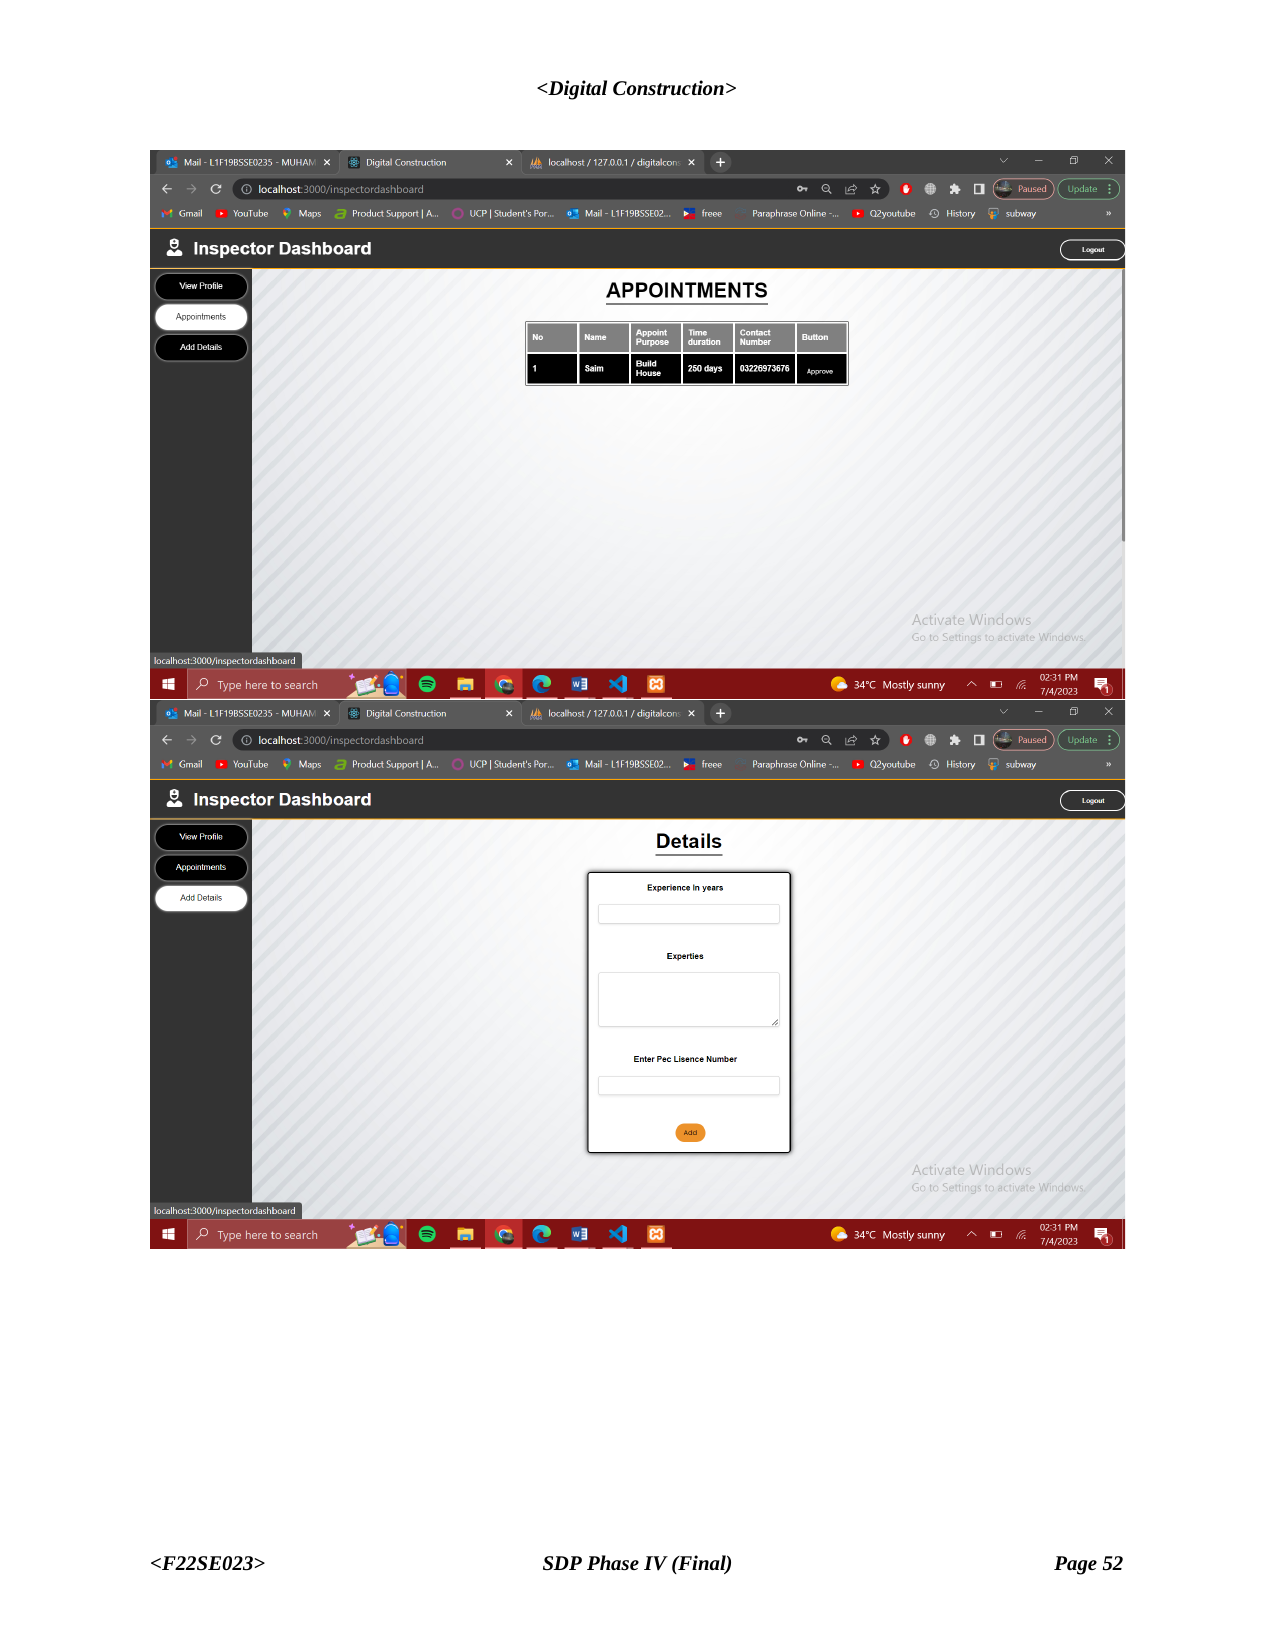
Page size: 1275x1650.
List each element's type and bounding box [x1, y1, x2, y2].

picture [150, 150, 1125, 699]
picture [150, 700, 1125, 1249]
